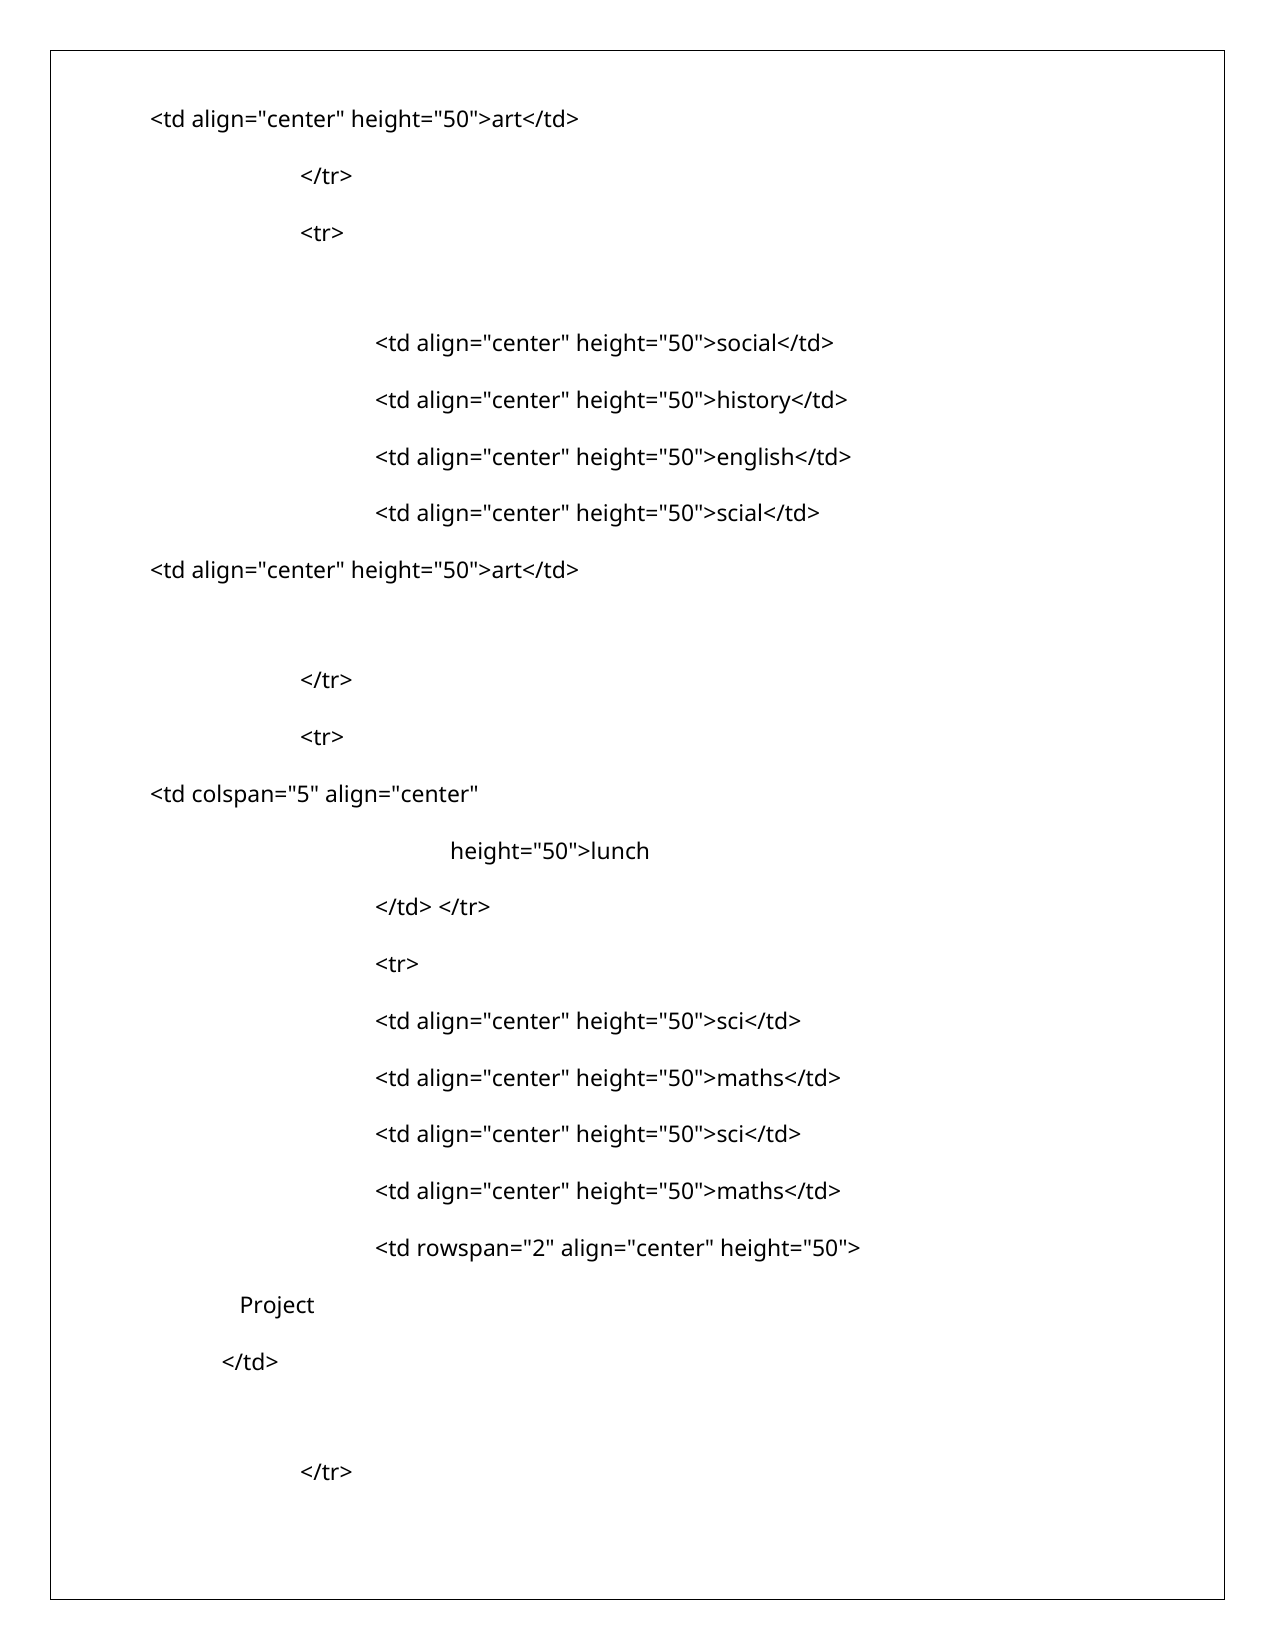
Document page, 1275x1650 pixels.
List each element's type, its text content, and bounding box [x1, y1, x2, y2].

text <td align="center" height="50">sci</td> [150, 1118, 1125, 1150]
text <td align="center" height="50">maths</td> [150, 1062, 1125, 1093]
text </td> </tr> [150, 891, 1125, 923]
text <td align="center" height="50">english</td> [150, 440, 1125, 472]
text <td colspan="5" align="center" [150, 778, 1125, 809]
text </tr> [150, 1456, 1125, 1487]
text </tr> [150, 160, 1125, 191]
text </tr> [150, 664, 1125, 696]
text <td align="center" height="50">social</td> [150, 327, 1125, 358]
text <td align="center" height="50">maths</td> [150, 1175, 1125, 1206]
text height="50">lunch [150, 834, 1125, 866]
text <td rowspan="2" align="center" height="50"> [150, 1232, 1125, 1263]
text <td align="center" height="50">sci</td> [150, 1005, 1125, 1036]
text Project [150, 1289, 1125, 1320]
text <tr> [150, 948, 1125, 979]
text <td align="center" height="50">scial</td> [150, 497, 1125, 528]
text <td align="center" height="50">history</td> [150, 384, 1125, 415]
text <td align="center" height="50">art</td> [150, 103, 1125, 134]
text <td align="center" height="50">art</td> [150, 554, 1125, 585]
text <tr> [150, 721, 1125, 752]
text </td> [150, 1346, 1125, 1377]
text <tr> [150, 217, 1125, 248]
